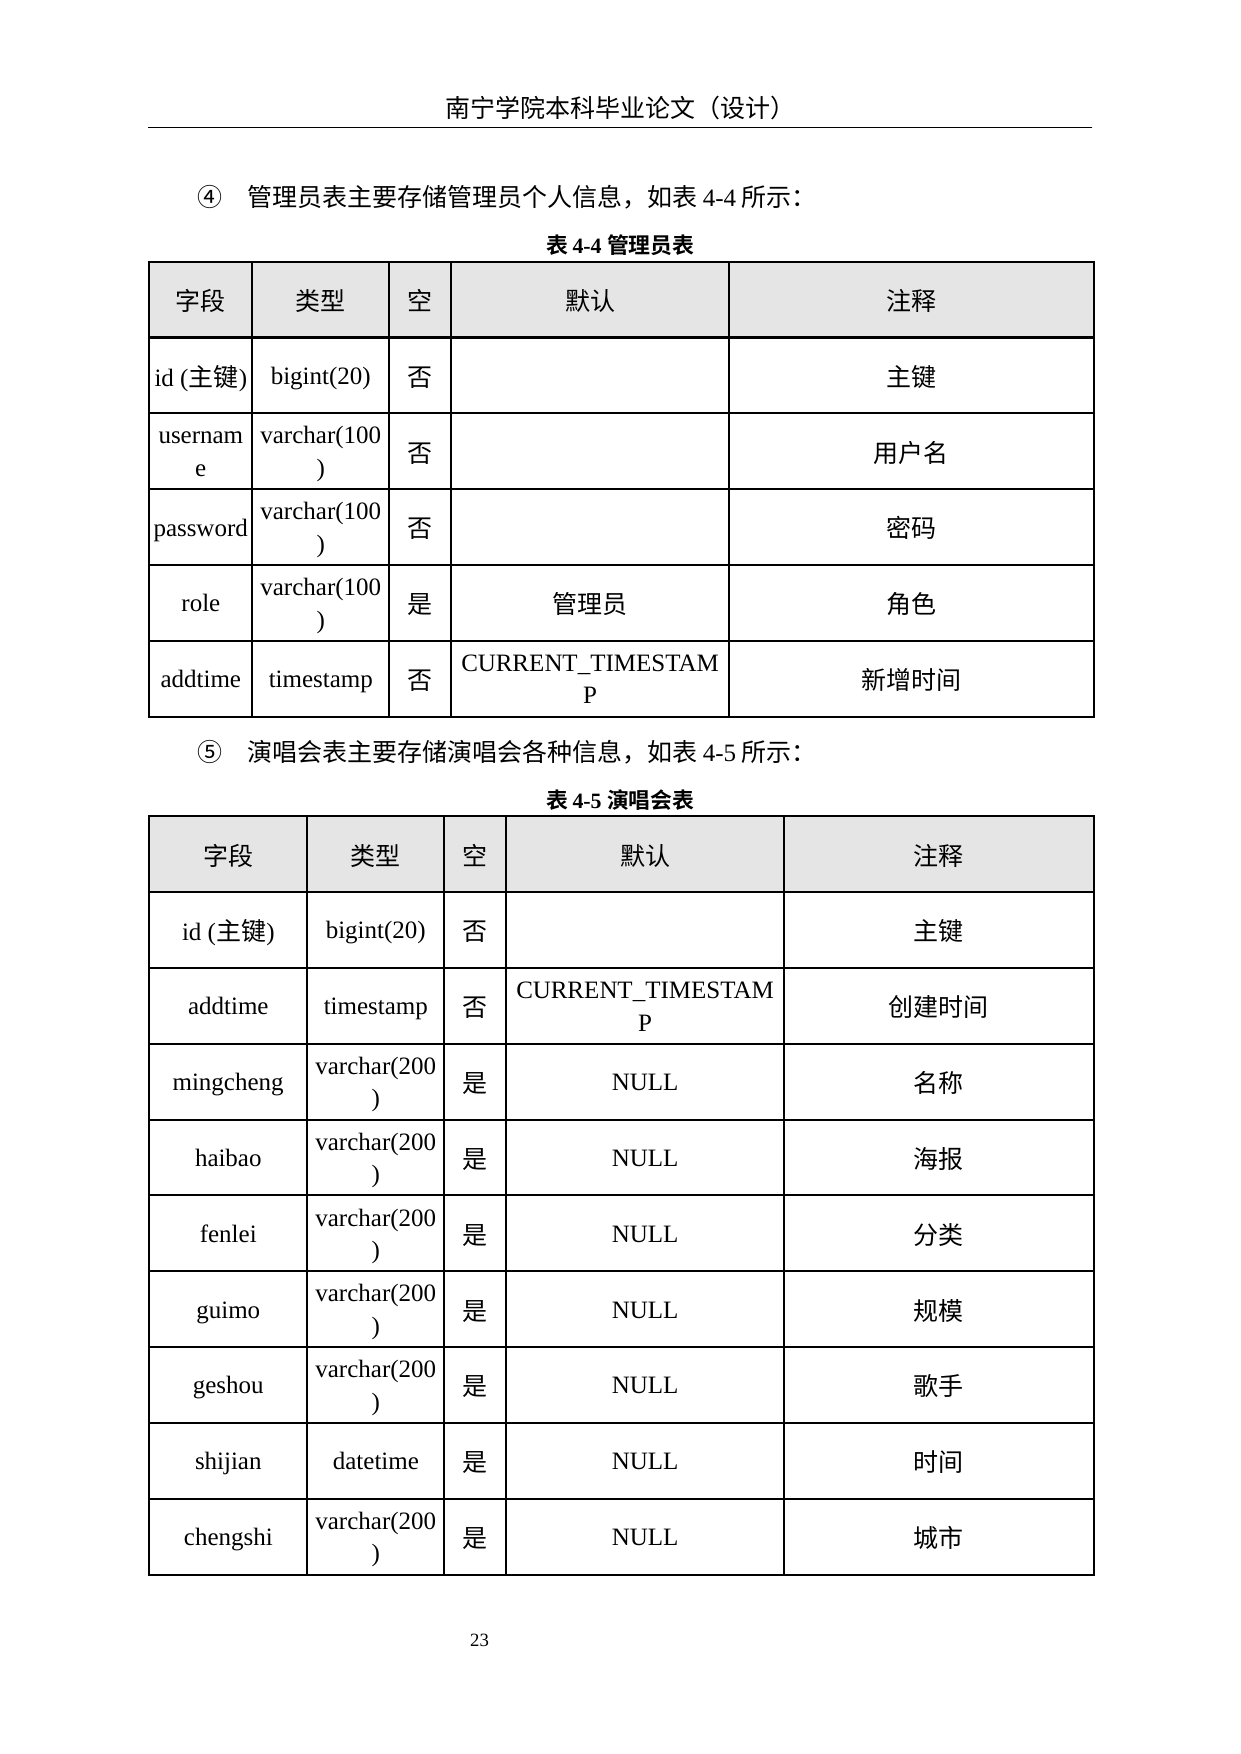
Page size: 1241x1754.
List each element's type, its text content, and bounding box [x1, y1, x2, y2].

table_cell timestamp [253, 642, 388, 716]
table_cell NULL [507, 1045, 783, 1118]
table_cell addtime [150, 969, 306, 1043]
table_cell [452, 414, 728, 488]
table_cell 城市 [785, 1500, 1093, 1573]
table_cell NULL [507, 1500, 783, 1573]
list 演唱会表主要存储演唱会各种信息，如表4-5所示： [148, 718, 1092, 783]
table_cell 否 [445, 893, 505, 967]
table_cell 名称 [785, 1045, 1093, 1118]
table_cell varchar(100) [253, 566, 388, 640]
table_cell 是 [445, 1272, 505, 1346]
table_cell username [150, 414, 251, 488]
table_header 注释 [730, 263, 1093, 336]
table_cell password [150, 490, 251, 564]
table_header 默认 [452, 263, 728, 336]
table_cell 分类 [785, 1196, 1093, 1270]
table_cell varchar(100) [253, 414, 388, 488]
table_header 空 [390, 263, 450, 336]
table_cell shijian [150, 1424, 306, 1498]
table_cell bigint(20) [308, 893, 443, 967]
table_cell chengshi [150, 1500, 306, 1573]
table_cell guimo [150, 1272, 306, 1346]
table_header 类型 [253, 263, 388, 336]
table_cell NULL [507, 1272, 783, 1346]
table_cell varchar(100) [253, 490, 388, 564]
table_cell 是 [445, 1121, 505, 1194]
table_cell 角色 [730, 566, 1093, 640]
table_cell NULL [507, 1424, 783, 1498]
table_cell NULL [507, 1348, 783, 1422]
table_cell 主键 [785, 893, 1093, 967]
table_header 类型 [308, 817, 443, 891]
table_cell bigint(20) [253, 339, 388, 412]
table_cell 是 [445, 1500, 505, 1573]
table_cell role [150, 566, 251, 640]
table_cell varchar(200) [308, 1121, 443, 1194]
text 表4-5 演唱会表 [148, 783, 1092, 815]
table_cell 规模 [785, 1272, 1093, 1346]
table_cell [507, 893, 783, 967]
table_cell 新增时间 [730, 642, 1093, 716]
table_cell 是 [445, 1424, 505, 1498]
table_cell 主键 [730, 339, 1093, 412]
table_cell geshou [150, 1348, 306, 1422]
table_cell 是 [445, 1045, 505, 1118]
table_cell NULL [507, 1121, 783, 1194]
table_header 字段 [150, 817, 306, 891]
text 表4-4 管理员表 [148, 228, 1092, 261]
table_cell id (主键) [150, 893, 306, 967]
table_cell timestamp [308, 969, 443, 1043]
table_cell 否 [445, 969, 505, 1043]
table_cell 管理员 [452, 566, 728, 640]
list 管理员表主要存储管理员个人信息，如表4-4所示： [148, 163, 1092, 228]
table_cell varchar(200) [308, 1348, 443, 1422]
table_header 字段 [150, 263, 251, 336]
table_cell CURRENT_TIMESTAMP [452, 642, 728, 716]
table_cell CURRENT_TIMESTAMP [507, 969, 783, 1043]
table_header 注释 [785, 817, 1093, 891]
table_cell datetime [308, 1424, 443, 1498]
table_cell 创建时间 [785, 969, 1093, 1043]
table_cell varchar(200) [308, 1272, 443, 1346]
table_cell NULL [507, 1196, 783, 1270]
table_cell 密码 [730, 490, 1093, 564]
table_cell 时间 [785, 1424, 1093, 1498]
table_cell [452, 490, 728, 564]
table_cell 是 [390, 566, 450, 640]
table_cell varchar(200) [308, 1500, 443, 1573]
table_cell 歌手 [785, 1348, 1093, 1422]
table_cell 是 [445, 1196, 505, 1270]
table_cell varchar(200) [308, 1045, 443, 1118]
table_cell 是 [445, 1348, 505, 1422]
table_cell mingcheng [150, 1045, 306, 1118]
table_header 默认 [507, 817, 783, 891]
table_cell id (主键) [150, 339, 251, 412]
table_cell [452, 339, 728, 412]
table_cell 否 [390, 490, 450, 564]
table_cell fenlei [150, 1196, 306, 1270]
table_header 空 [445, 817, 505, 891]
table_cell 海报 [785, 1121, 1093, 1194]
table_cell 用户名 [730, 414, 1093, 488]
table_cell 否 [390, 339, 450, 412]
table_cell 否 [390, 642, 450, 716]
table_cell 否 [390, 414, 450, 488]
table_cell addtime [150, 642, 251, 716]
table_cell haibao [150, 1121, 306, 1194]
table_cell varchar(200) [308, 1196, 443, 1270]
